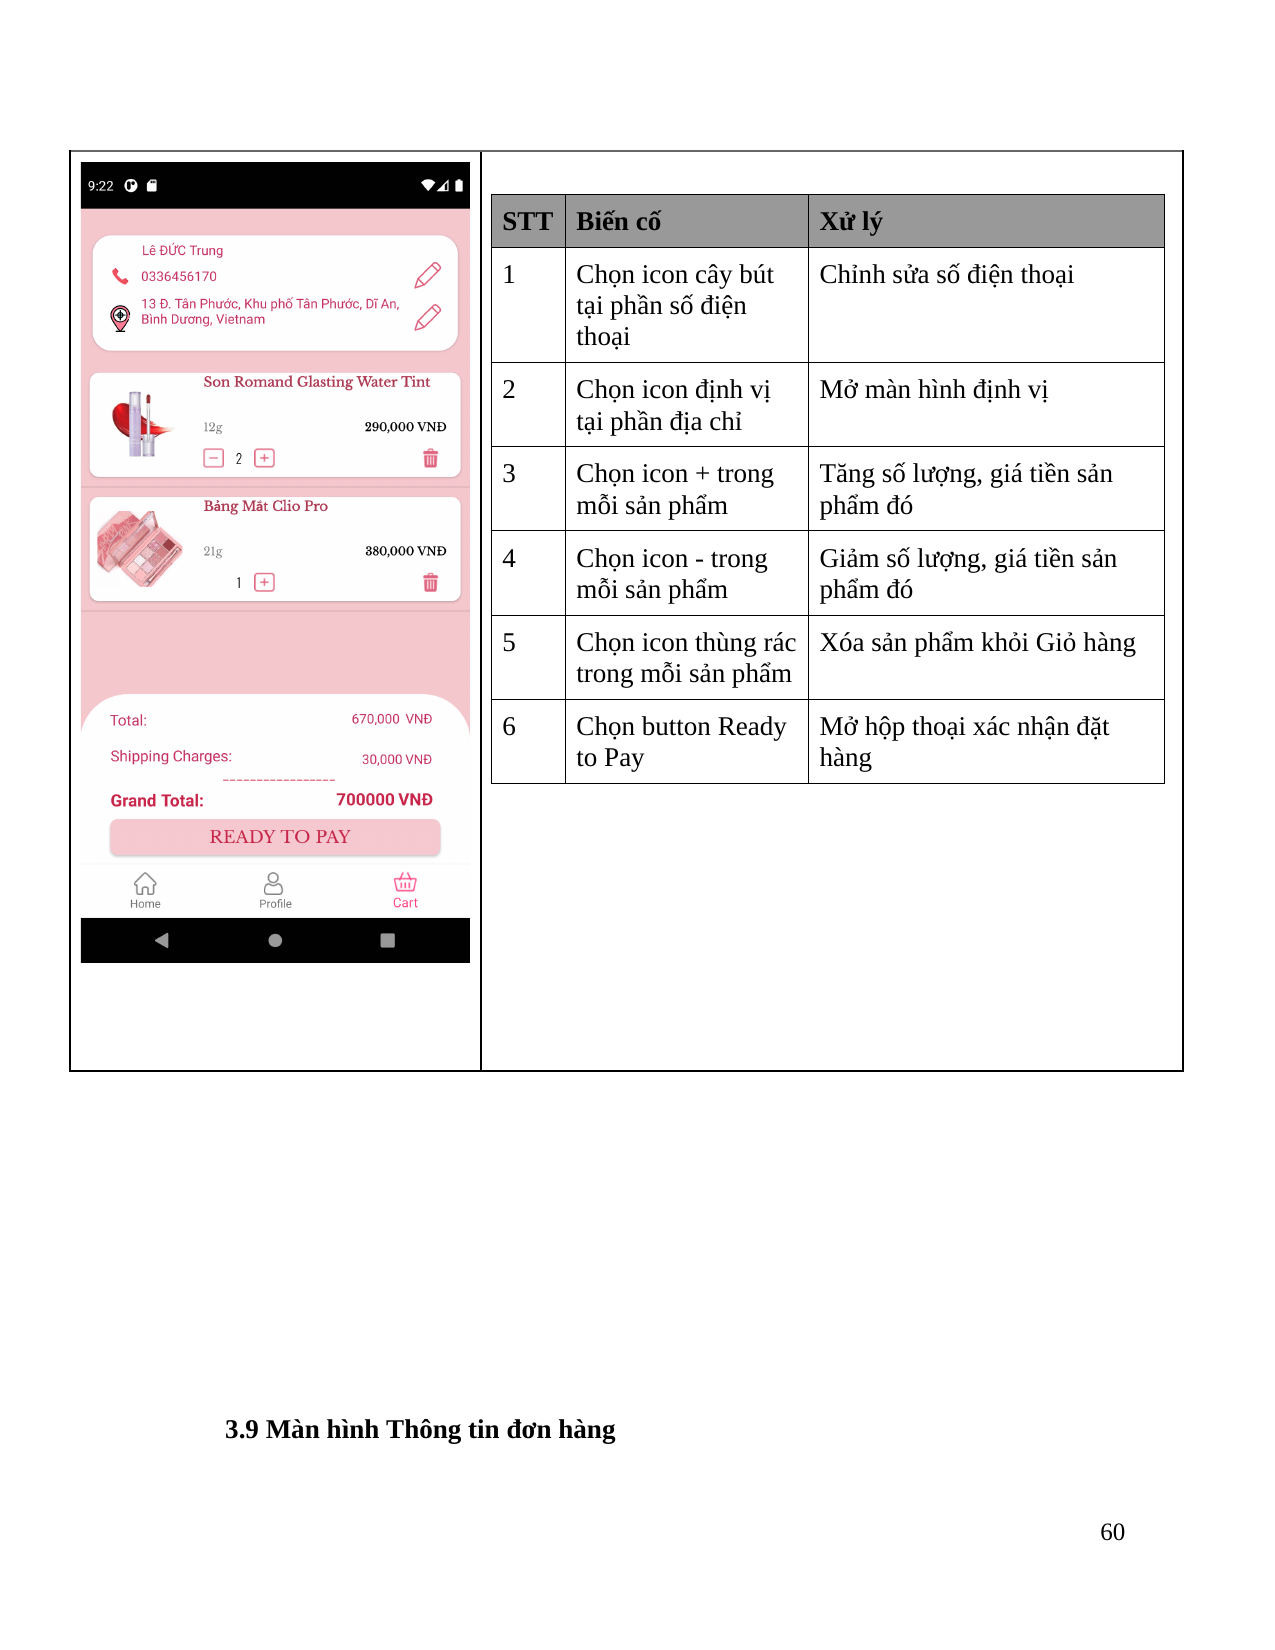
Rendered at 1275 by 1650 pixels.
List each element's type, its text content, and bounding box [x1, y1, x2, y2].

subtitle 3.9 Màn hình Thông tin đơn hàng [150, 1413, 1125, 1445]
table_cell [482, 152, 1182, 1070]
picture [80, 162, 470, 963]
table_cell [71, 152, 480, 1070]
